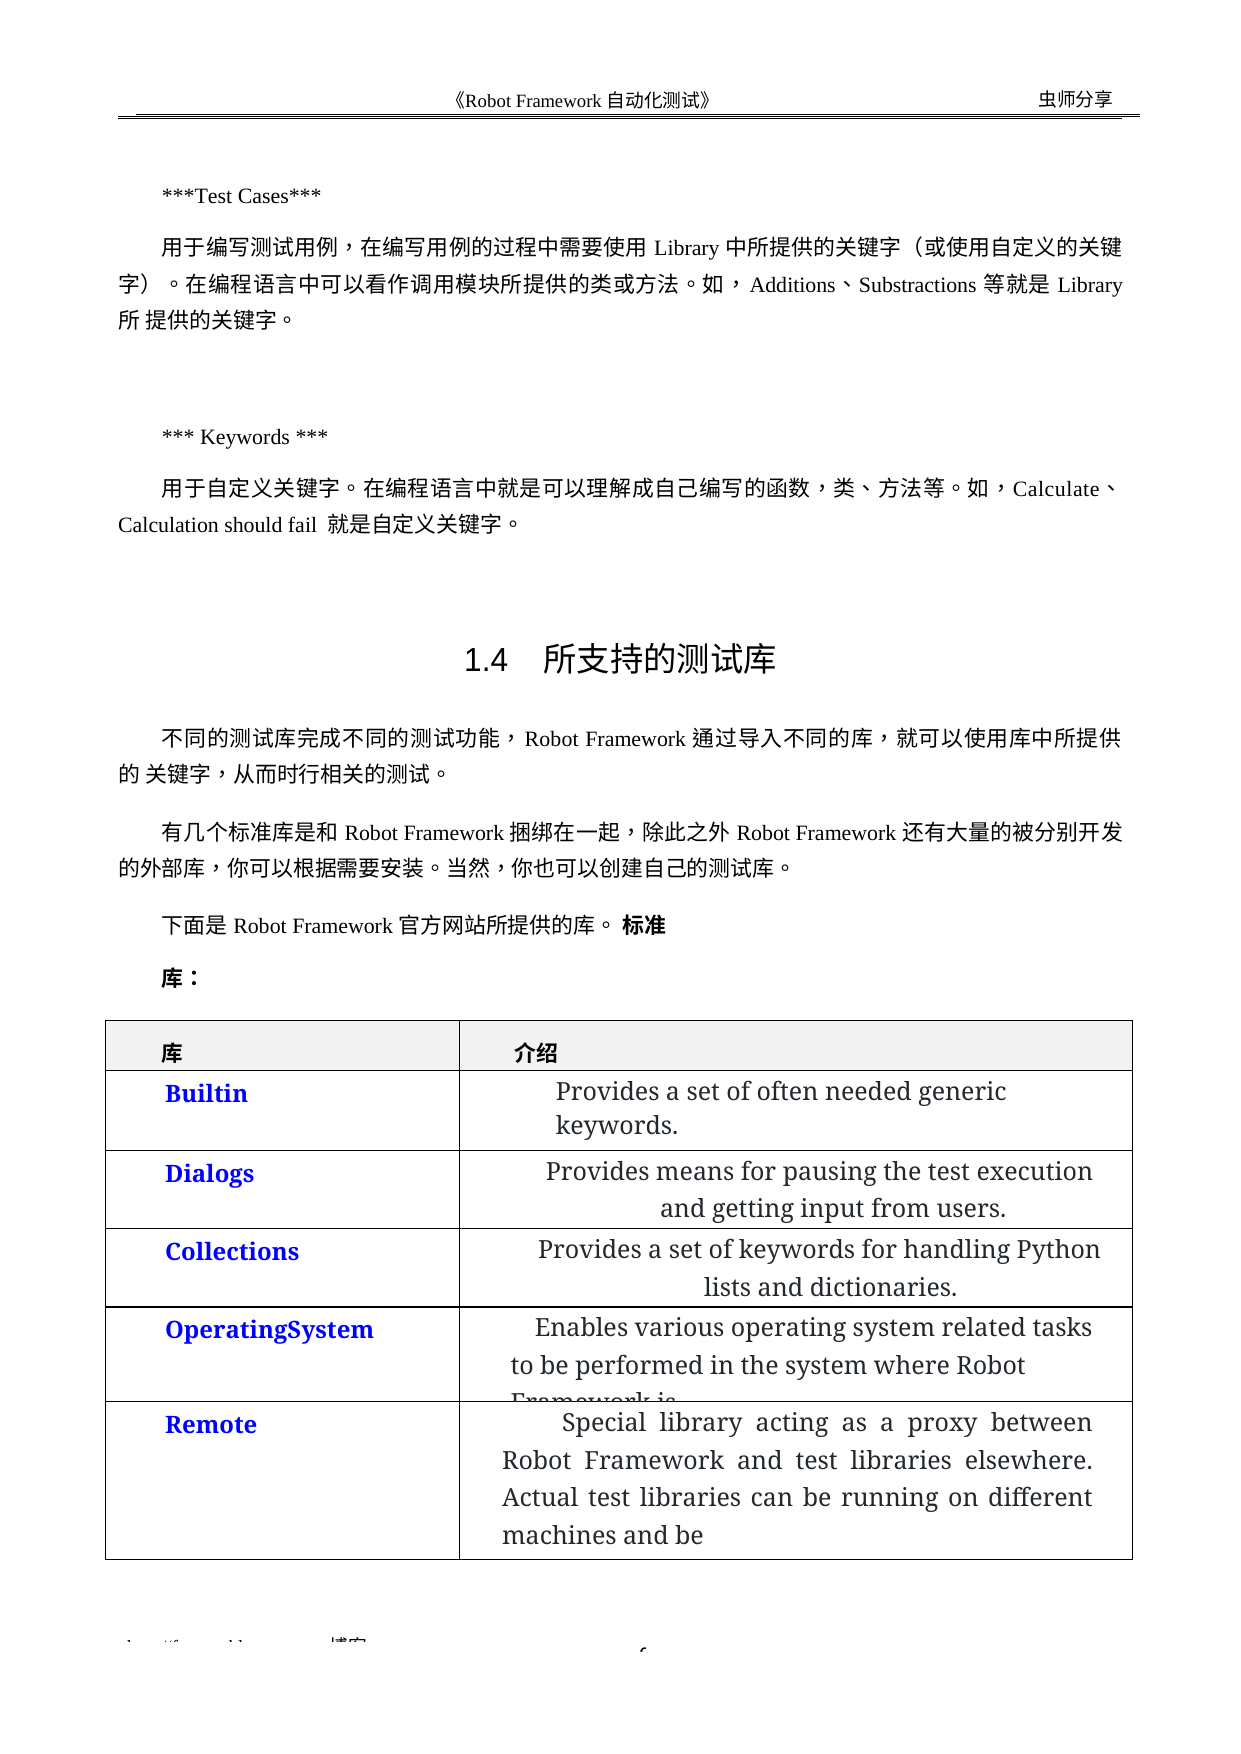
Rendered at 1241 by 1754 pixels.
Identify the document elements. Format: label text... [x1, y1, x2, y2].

text 有几个标准库是和 Robot Framework 捆绑在一起，除此之外 Robot Framework 还有大量的被分别开发 的外部库，你可以根据需要安装。当然，你也可以创建自己的测试库。 [118, 816, 1123, 883]
table_cell OperatingSystem [106, 1308, 459, 1401]
table_cell Special library acting as a proxy between Robot Framework and test libraries elsewhere. Actual test libraries can be running on different machines and be implemented using any programming language supporting XML-RPC protocol. [460, 1402, 1132, 1558]
table_header 库 [106, 1021, 459, 1070]
text Calculation should fail 就是自定义关键字。 [118, 509, 1142, 539]
subtitle 1.4 所支持的测试库 [96, 636, 1145, 681]
text 不同的测试库完成不同的测试功能，Robot Framework 通过导入不同的库，就可以使用库中所提供的 关键字，从而时行相关的测试。 [118, 723, 1123, 789]
table_cell Builtin [106, 1071, 459, 1150]
table_header 介绍 [460, 1021, 1132, 1070]
table_cell Provides a set of keywords for handling Python lists and dictionaries. [460, 1229, 1132, 1306]
table_cell Provides means for pausing the test execution and getting input from users. [460, 1151, 1132, 1228]
text 用于编写测试用例，在编写用例的过程中需要使用 Library 中所提供的关键字（或使用自定义的关键 字）。在编程语言中可以看作调用模块所提供的类或方法。如，Additions、Substractions 等就是 Library 所 提供的关键字。 [118, 232, 1123, 335]
table_cell Remote [106, 1402, 459, 1558]
table_cell Collections [106, 1229, 459, 1306]
text ***Test Cases*** [162, 183, 1142, 208]
table_cell Dialogs [106, 1151, 459, 1228]
text 用于自定义关键字。在编程语言中就是可以理解成自己编写的函数，类、方法等。如，Calculate、 [162, 472, 1142, 502]
text 下面是 Robot Framework 官方网站所提供的库。 标准库： [162, 910, 701, 993]
text *** Keywords *** [162, 424, 1142, 449]
table_cell Enables various operating system related tasks to be performed in the system where Robot Framework is running. [460, 1308, 1132, 1401]
table_cell Provides a set of often needed generic keywords. Always automatically available without imports. [460, 1071, 1132, 1150]
